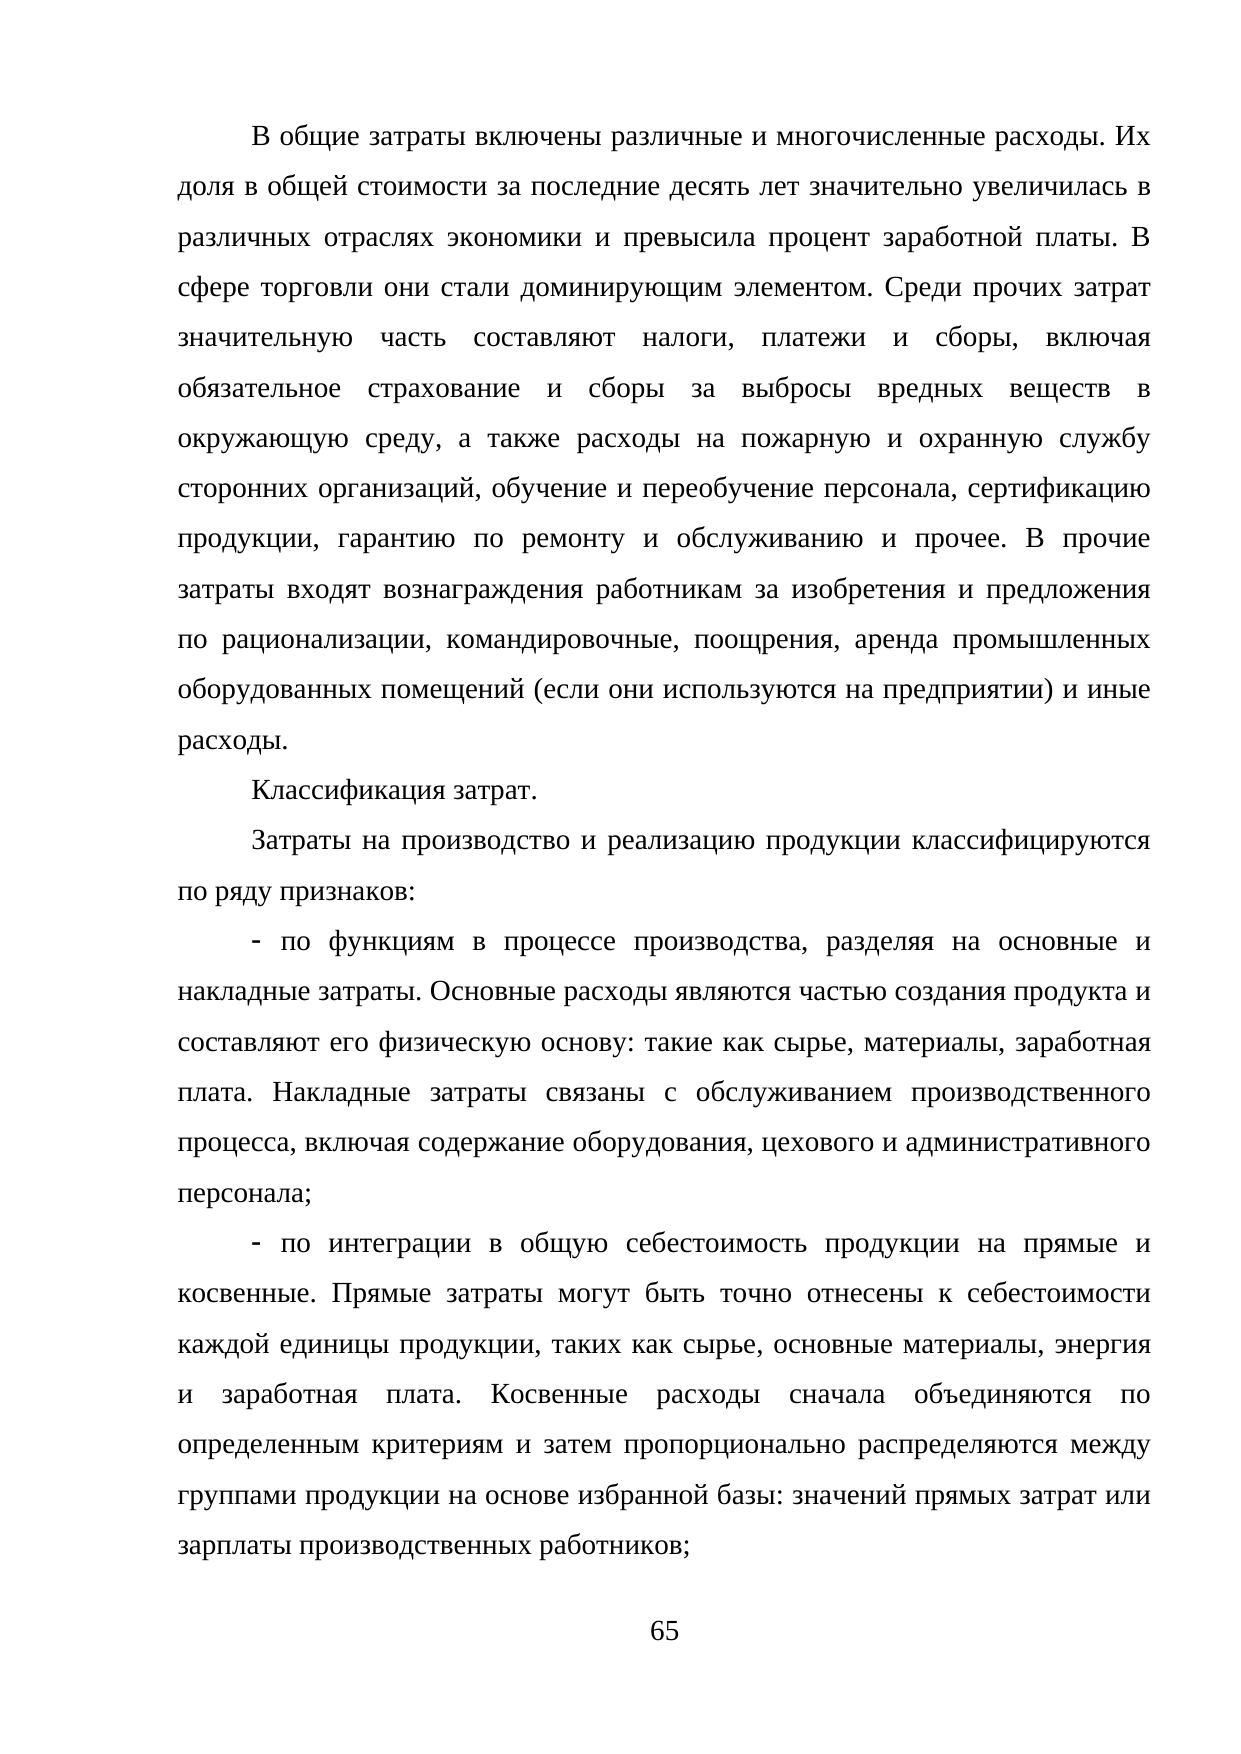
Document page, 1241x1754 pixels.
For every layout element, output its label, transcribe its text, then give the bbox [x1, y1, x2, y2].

list по интеграции в общую себестоимость продукции на прямые и косвенные. Прямые затраты могут быть точно отнесены к себестоимости каждой единицы продукции, таких как сырье, основные материалы, энергия и заработная плата. Косвенные расходы сначала объединяются по определенным критериям и затем пропорционально распределяются между группами продукции на основе избранной базы: значений прямых затрат или зарплаты производственных работников; [177, 1225, 1152, 1561]
text В общие затраты включены различные и многочисленные расходы. Их доля в общей стоимости за последние десять лет значительно увеличилась в различных отраслях экономики и превысила процент заработной платы. В сфере торговли они стали доминирующим элементом. Среди прочих затрат значительную часть составляют налоги, платежи и сборы, включая обязательное страхование и сборы за выбросы вредных веществ в окружающую среду, а также расходы на пожарную и охранную службу сторонних организаций, обучение и переобучение персонала, сертификацию продукции, гарантию по ремонту и обслуживанию и прочее. В прочие затраты входят вознаграждения работникам за изобретения и предложения по рационализации, командировочные, поощрения, аренда промышленных оборудованных помещений (если они используются на предприятии) и иные расходы. [177, 118, 1152, 755]
text Классификация затрат. [177, 772, 1152, 806]
list по функциям в процессе производства, разделяя на основные и накладные затраты. Основные расходы являются частью создания продукта и составляют его физическую основу: такие как сырье, материалы, заработная плата. Накладные затраты связаны с обслуживанием производственного процесса, включая содержание оборудования, цехового и административного персонала; [177, 923, 1152, 1208]
text Затраты на производство и реализацию продукции классифицируются по ряду признаков: [177, 822, 1152, 906]
